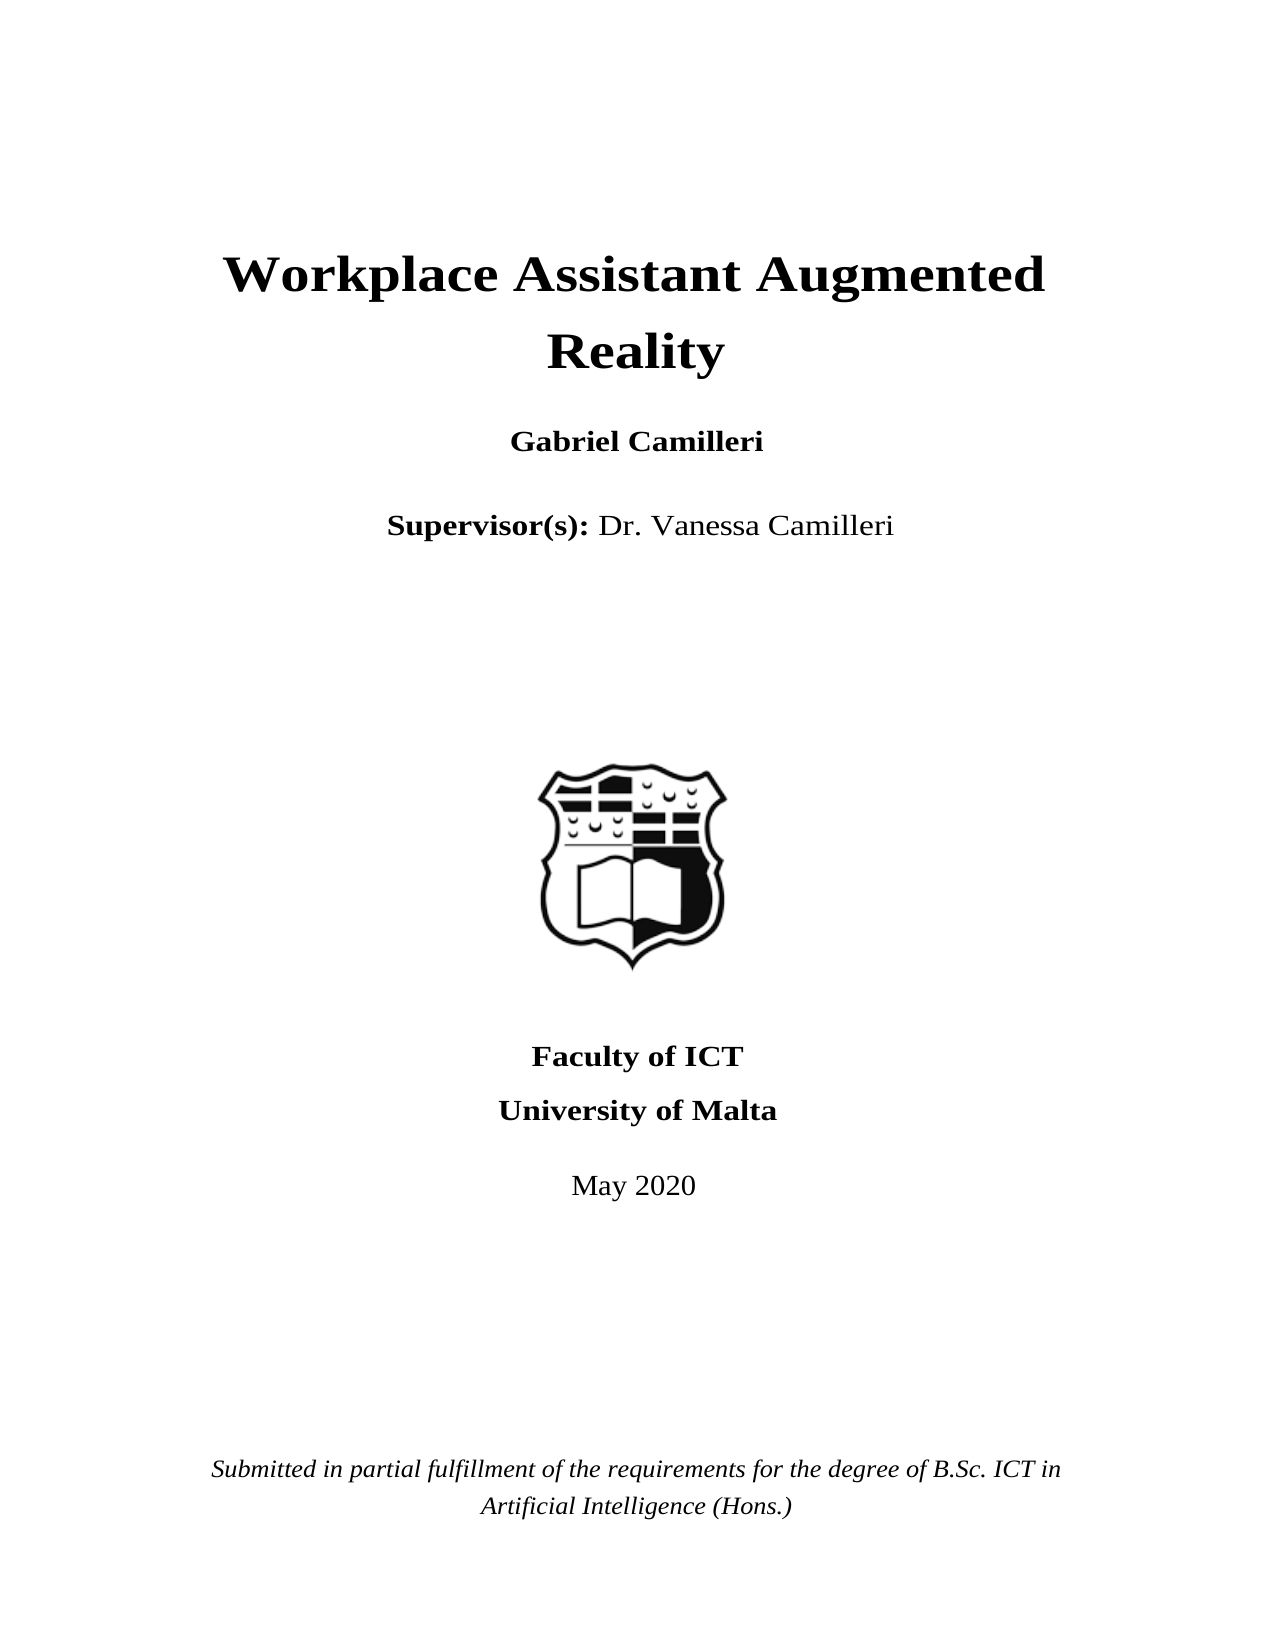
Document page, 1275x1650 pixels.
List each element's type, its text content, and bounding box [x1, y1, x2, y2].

text Submitted in partial fulfillment of the requirements for the degree of B.Sc. ICT in Artificial Intelligence (Hons.) [197, 1454, 1078, 1520]
text May 2020 [189, 1168, 1078, 1201]
text Faculty of ICT University of Malta [493, 1039, 782, 1127]
text Gabriel Camilleri Supervisor(s): Dr. Vanessa Camilleri [387, 424, 896, 541]
picture [536, 762, 728, 972]
text Workplace Assistant Augmented Reality [222, 243, 1098, 379]
